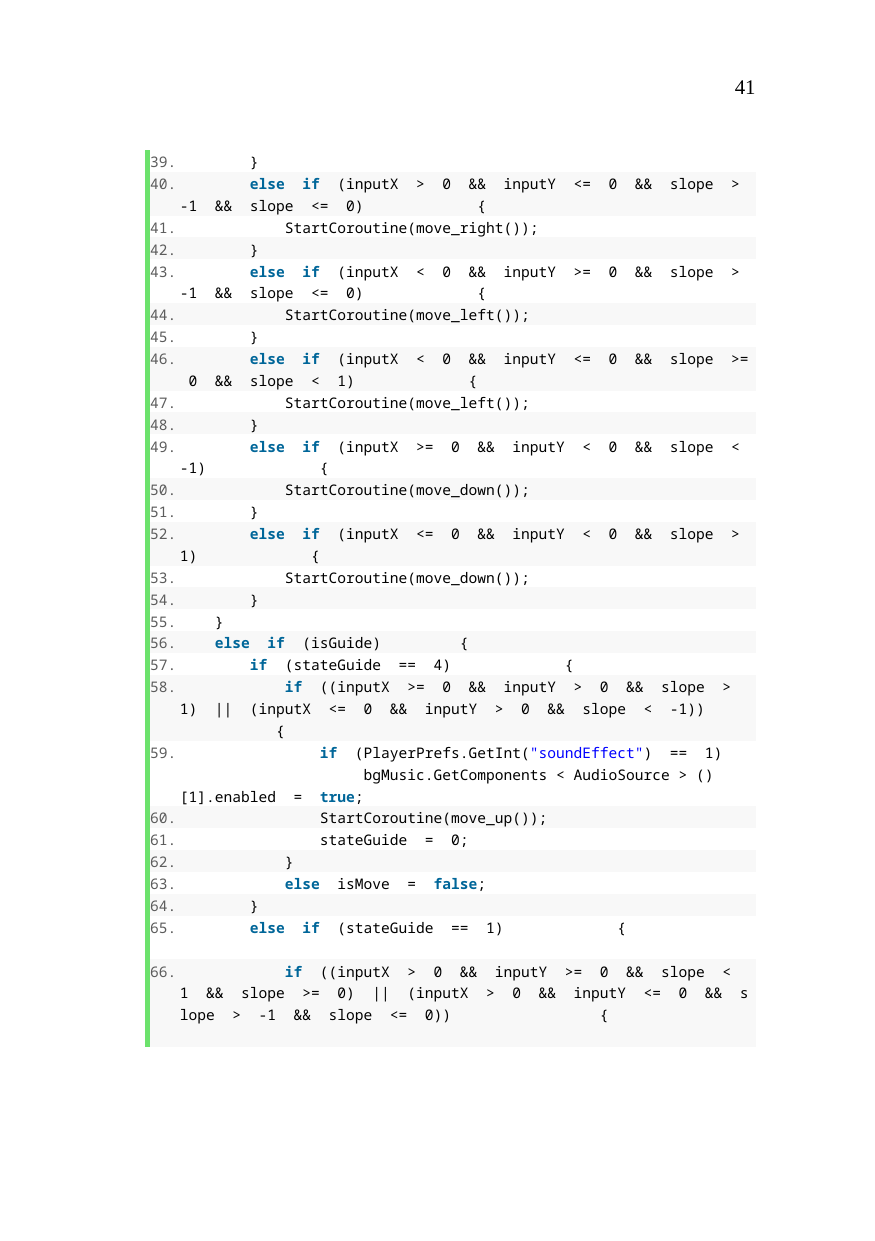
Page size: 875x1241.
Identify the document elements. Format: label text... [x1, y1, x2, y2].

list if ((inputX >= 0 && inputY > 0 && slope > 1) || (inputX <= 0 && inputY > 0 && slope < -1)) { [150, 675, 756, 741]
list } [150, 150, 756, 172]
list } [150, 237, 756, 259]
list StartCoroutine(move_up()); [150, 806, 756, 828]
list else if (inputX < 0 && inputY >= 0 && slope > -1 && slope <= 0) { [150, 259, 756, 303]
list else if (inputX <= 0 && inputY < 0 && slope > 1) { [150, 522, 756, 566]
list if ((inputX > 0 && inputY >= 0 && slope < 1 && slope >= 0) || (inputX > 0 && inputY <= 0 && slope > -1 && slope <= 0)) { [150, 959, 756, 1047]
list StartCoroutine(move_down()); [150, 478, 756, 500]
list else if (inputX > 0 && inputY <= 0 && slope > -1 && slope <= 0) { [150, 172, 756, 216]
list StartCoroutine(move_left()); [150, 303, 756, 325]
list } [150, 587, 756, 609]
list } [150, 609, 756, 631]
list } [150, 850, 756, 872]
list StartCoroutine(move_left()); [150, 391, 756, 412]
list StartCoroutine(move_right()); [150, 216, 756, 237]
list } [150, 894, 756, 916]
list stateGuide = 0; [150, 828, 756, 850]
list if (PlayerPrefs.GetInt("soundEffect") == 1) bgMusic.GetComponents < AudioSource > ()[1].enabled = true; [150, 741, 756, 806]
list else if (stateGuide == 1) { [150, 916, 756, 959]
list if (stateGuide == 4) { [150, 653, 756, 675]
list } [150, 325, 756, 347]
list else if (inputX >= 0 && inputY < 0 && slope < -1) { [150, 434, 756, 478]
list } [150, 412, 756, 434]
list } [150, 500, 756, 522]
list StartCoroutine(move_down()); [150, 566, 756, 587]
list else if (isGuide) { [150, 631, 756, 653]
list else if (inputX < 0 && inputY <= 0 && slope >= 0 && slope < 1) { [150, 347, 756, 391]
list else isMove = false; [150, 872, 756, 894]
